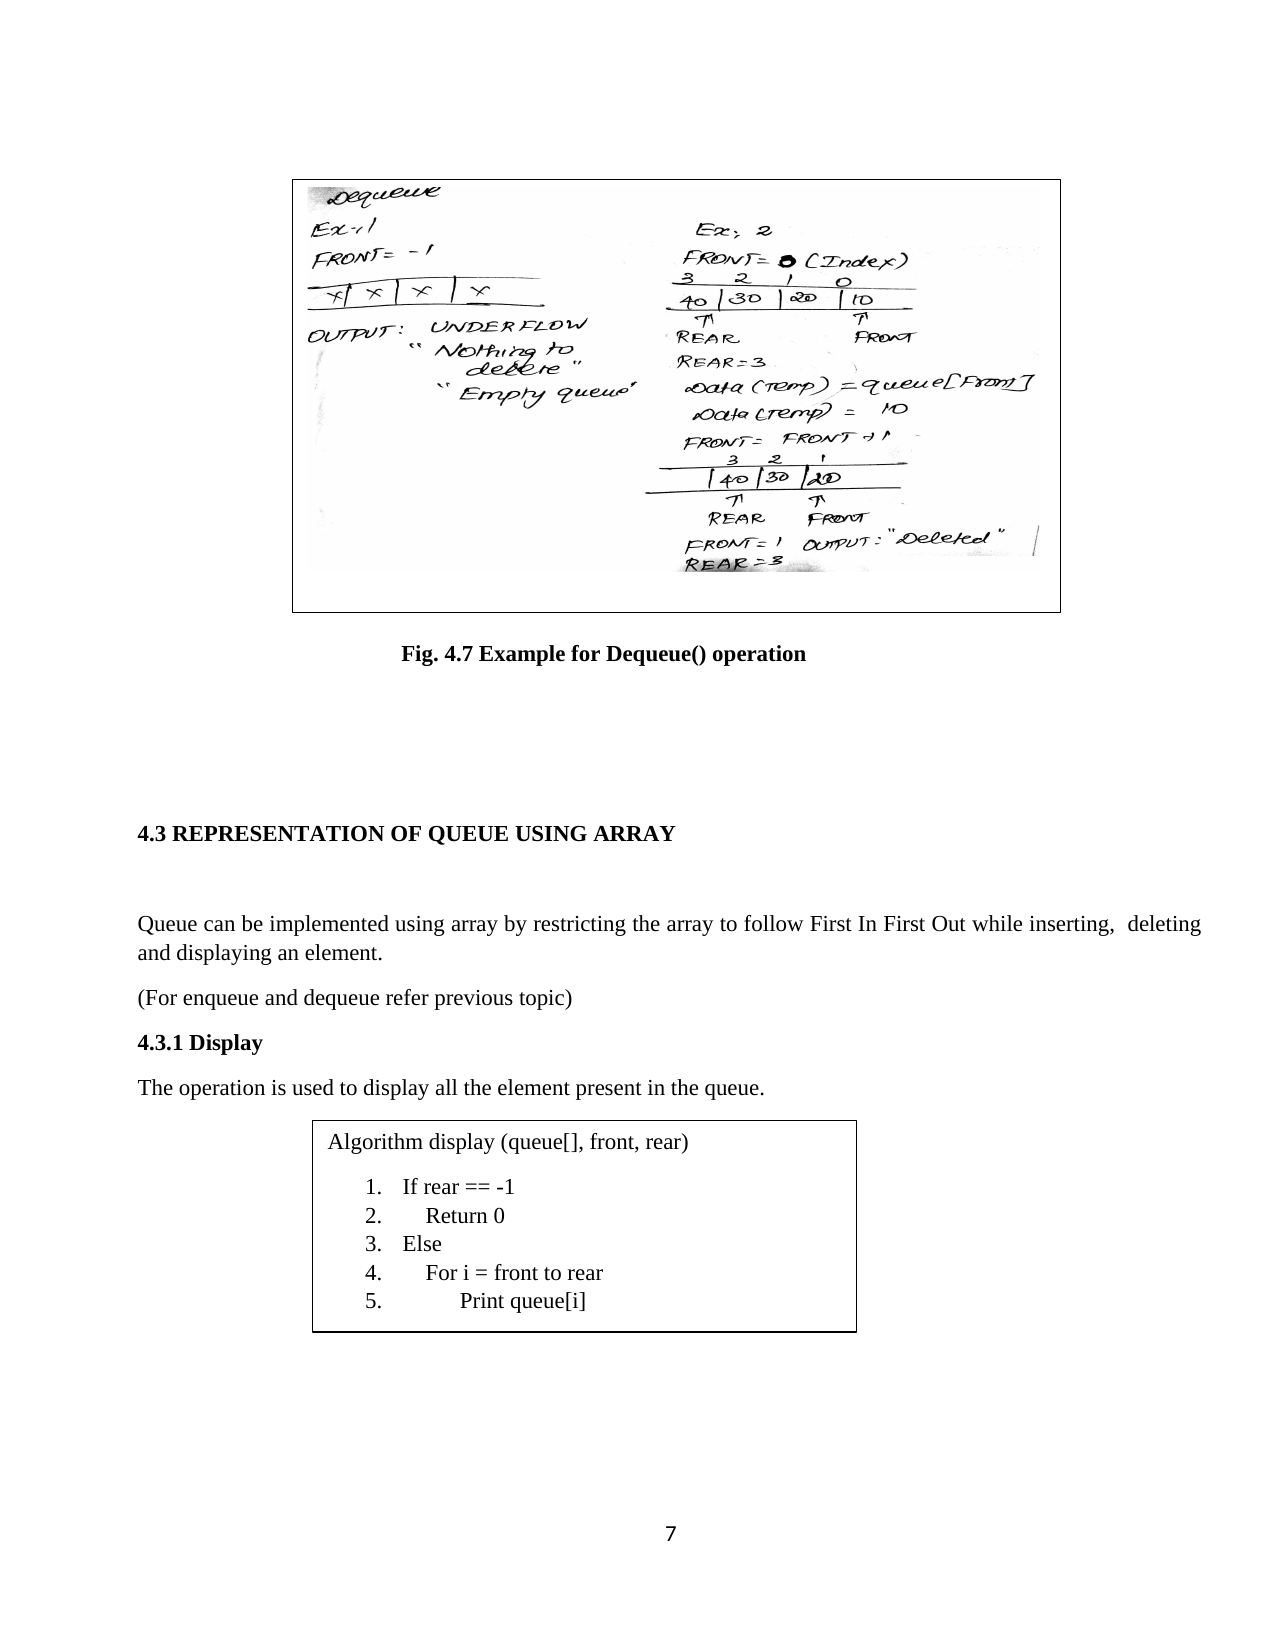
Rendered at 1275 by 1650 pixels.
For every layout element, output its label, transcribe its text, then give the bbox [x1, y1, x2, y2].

text The operation is used to display all the element present in the queue. [137, 1074, 1204, 1100]
text Queue can be implemented using array by restricting the array to follow First In First Out while inserting, deleting and displaying an element. [137, 910, 1204, 965]
text 4.3.1 Display [137, 1029, 1204, 1055]
text (For enqueue and dequeue refer previous topic) [137, 984, 1204, 1010]
text 4.3 REPRESENTATION OF QUEUE USING ARRAY [137, 820, 1204, 846]
picture [307, 187, 1041, 572]
list Fig. 4.7 Example for Dequeue() operation [212, 640, 1204, 666]
